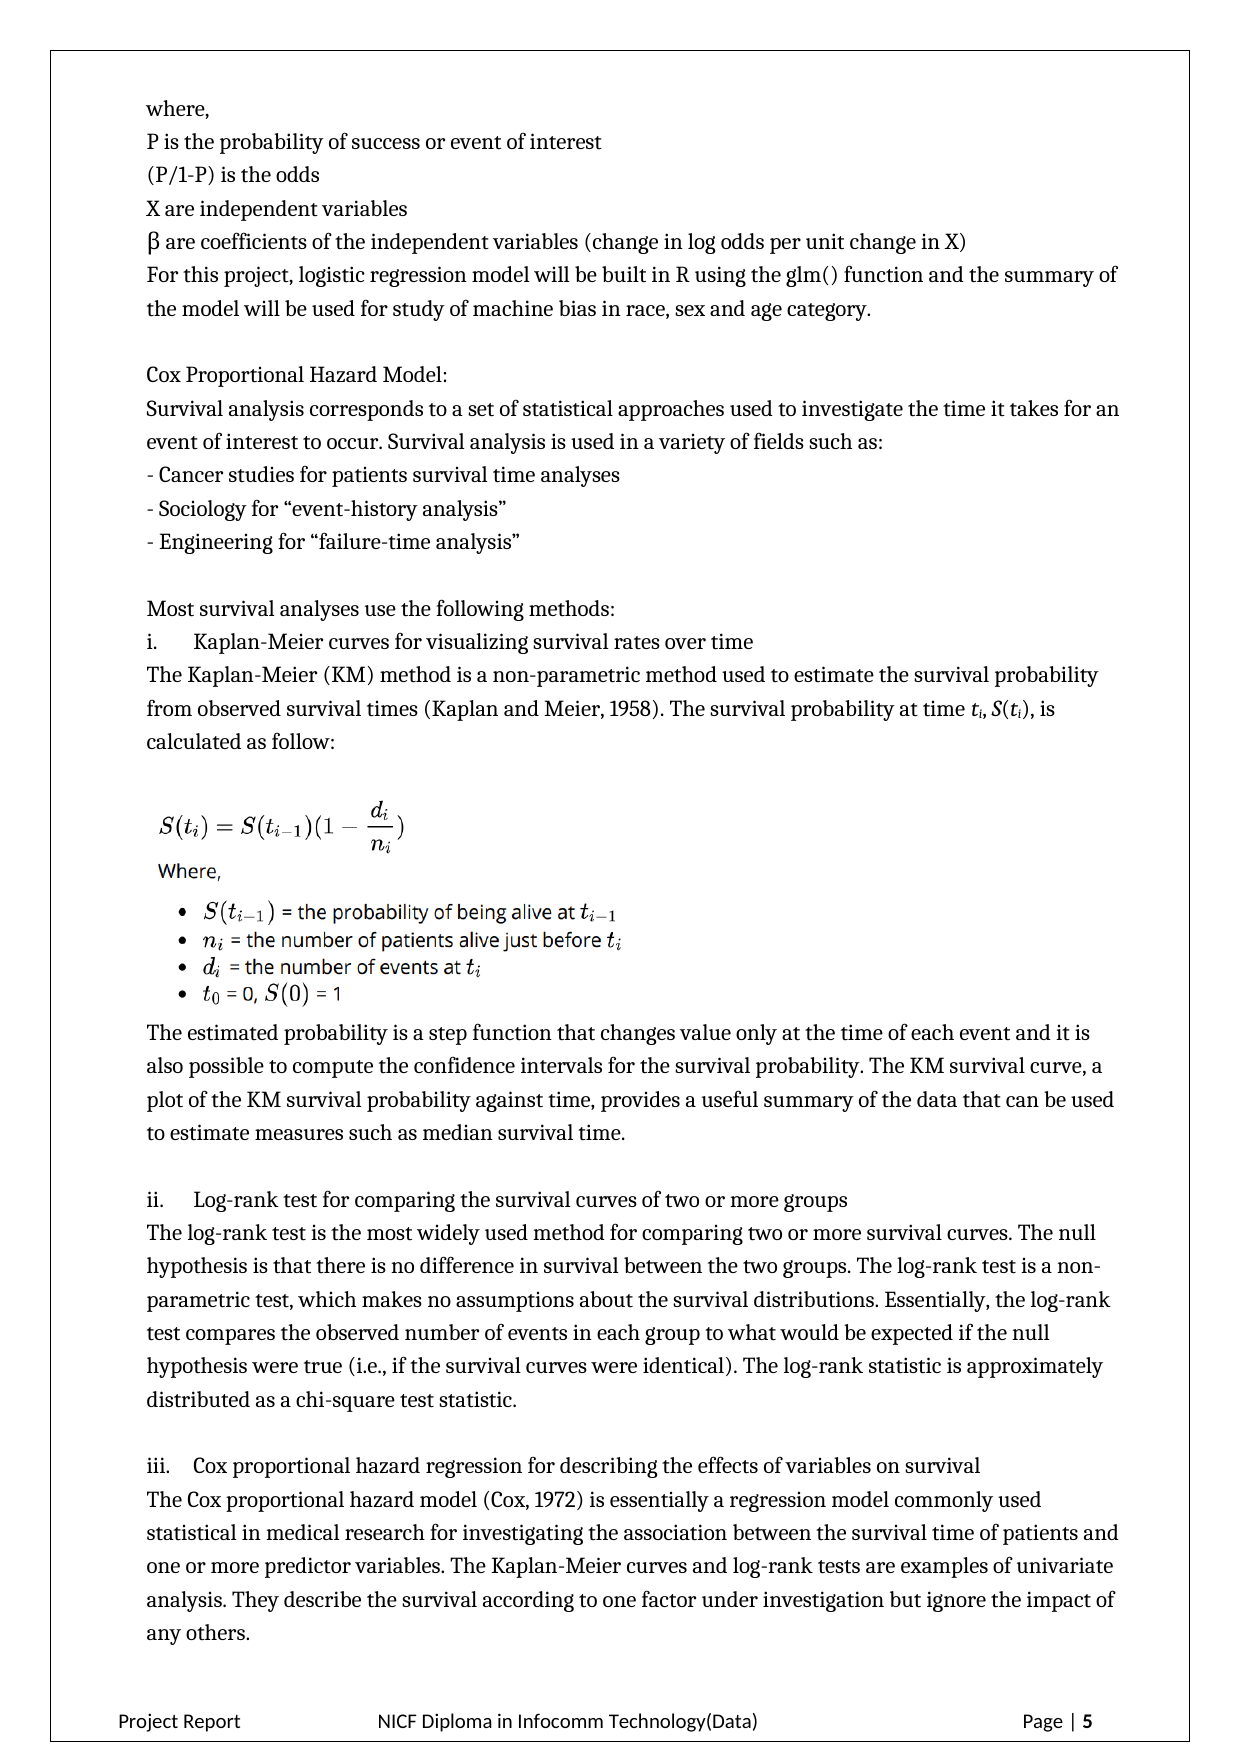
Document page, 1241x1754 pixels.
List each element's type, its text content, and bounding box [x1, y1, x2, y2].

list where, P is the probability of success or event of interest (P/1-P) is the odds X are independent variables β are coefficients of the independent variables (change in log odds per unit change in X) For this project, logistic regression model will be built in R using the glm() function and the summary of the model will be used for study of machine bias in race, sex and age category. Cox Proportional Hazard Model: Survival analysis corresponds to a set of statistical approaches used to investigate the time it takes for an event of interest to occur. Survival analysis is used in a variety of fields such as: - Cancer studies for patients survival time analyses - Sociology for “event-history analysis” - Engineering for “failure-time analysis” Most survival analyses use the following methods: i. Kaplan-Meier curves for visualizing survival rates over time The Kaplan-Meier (KM) method is a non-parametric method used to estimate the survival probability from observed survival times (Kaplan and Meier, 1958). The survival probability at time ti, S(ti), is calculated as follow: [146, 89, 1122, 1013]
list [146, 1013, 1122, 1646]
